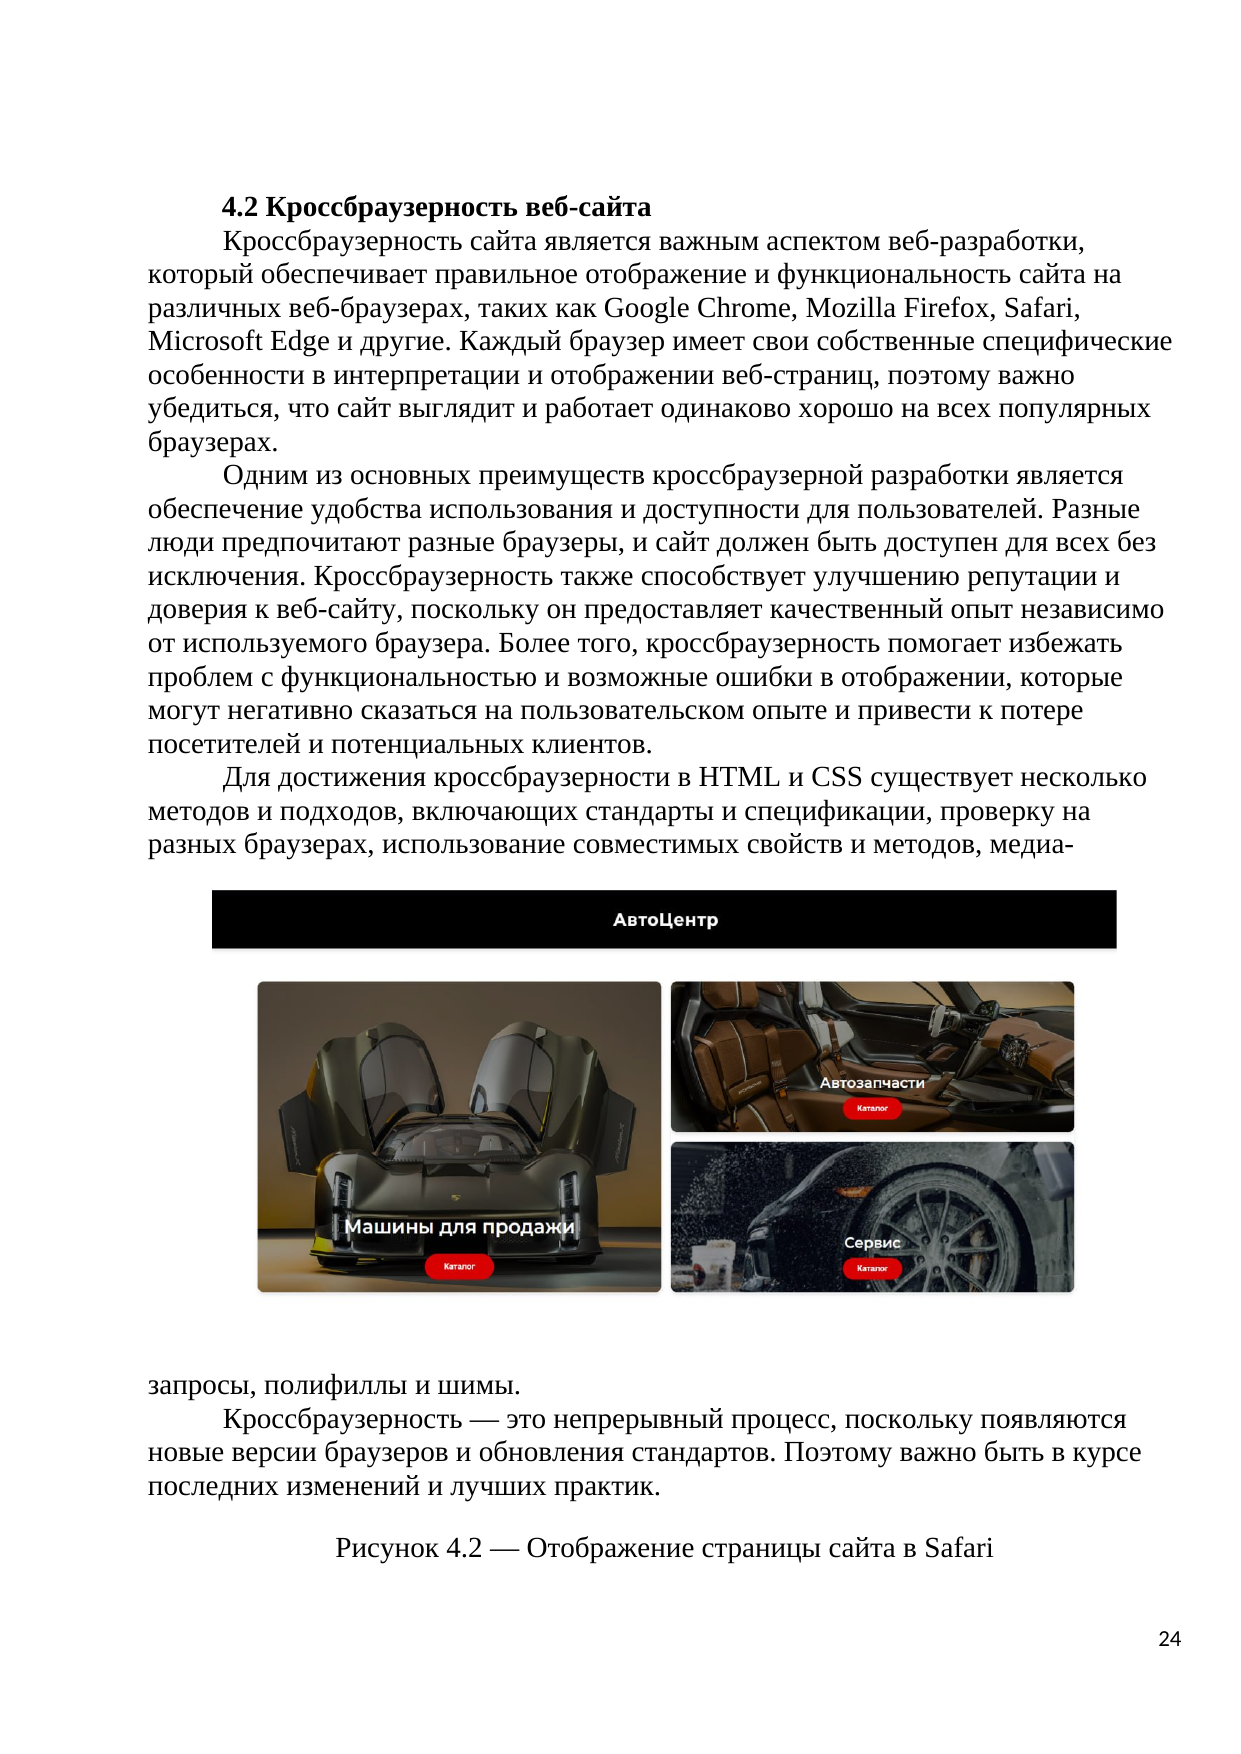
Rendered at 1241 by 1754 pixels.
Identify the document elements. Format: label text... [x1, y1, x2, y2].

text Рисунок 4.2 — Отображение страницы сайта в Safari [148, 1531, 1181, 1564]
picture [212, 890, 1117, 1343]
